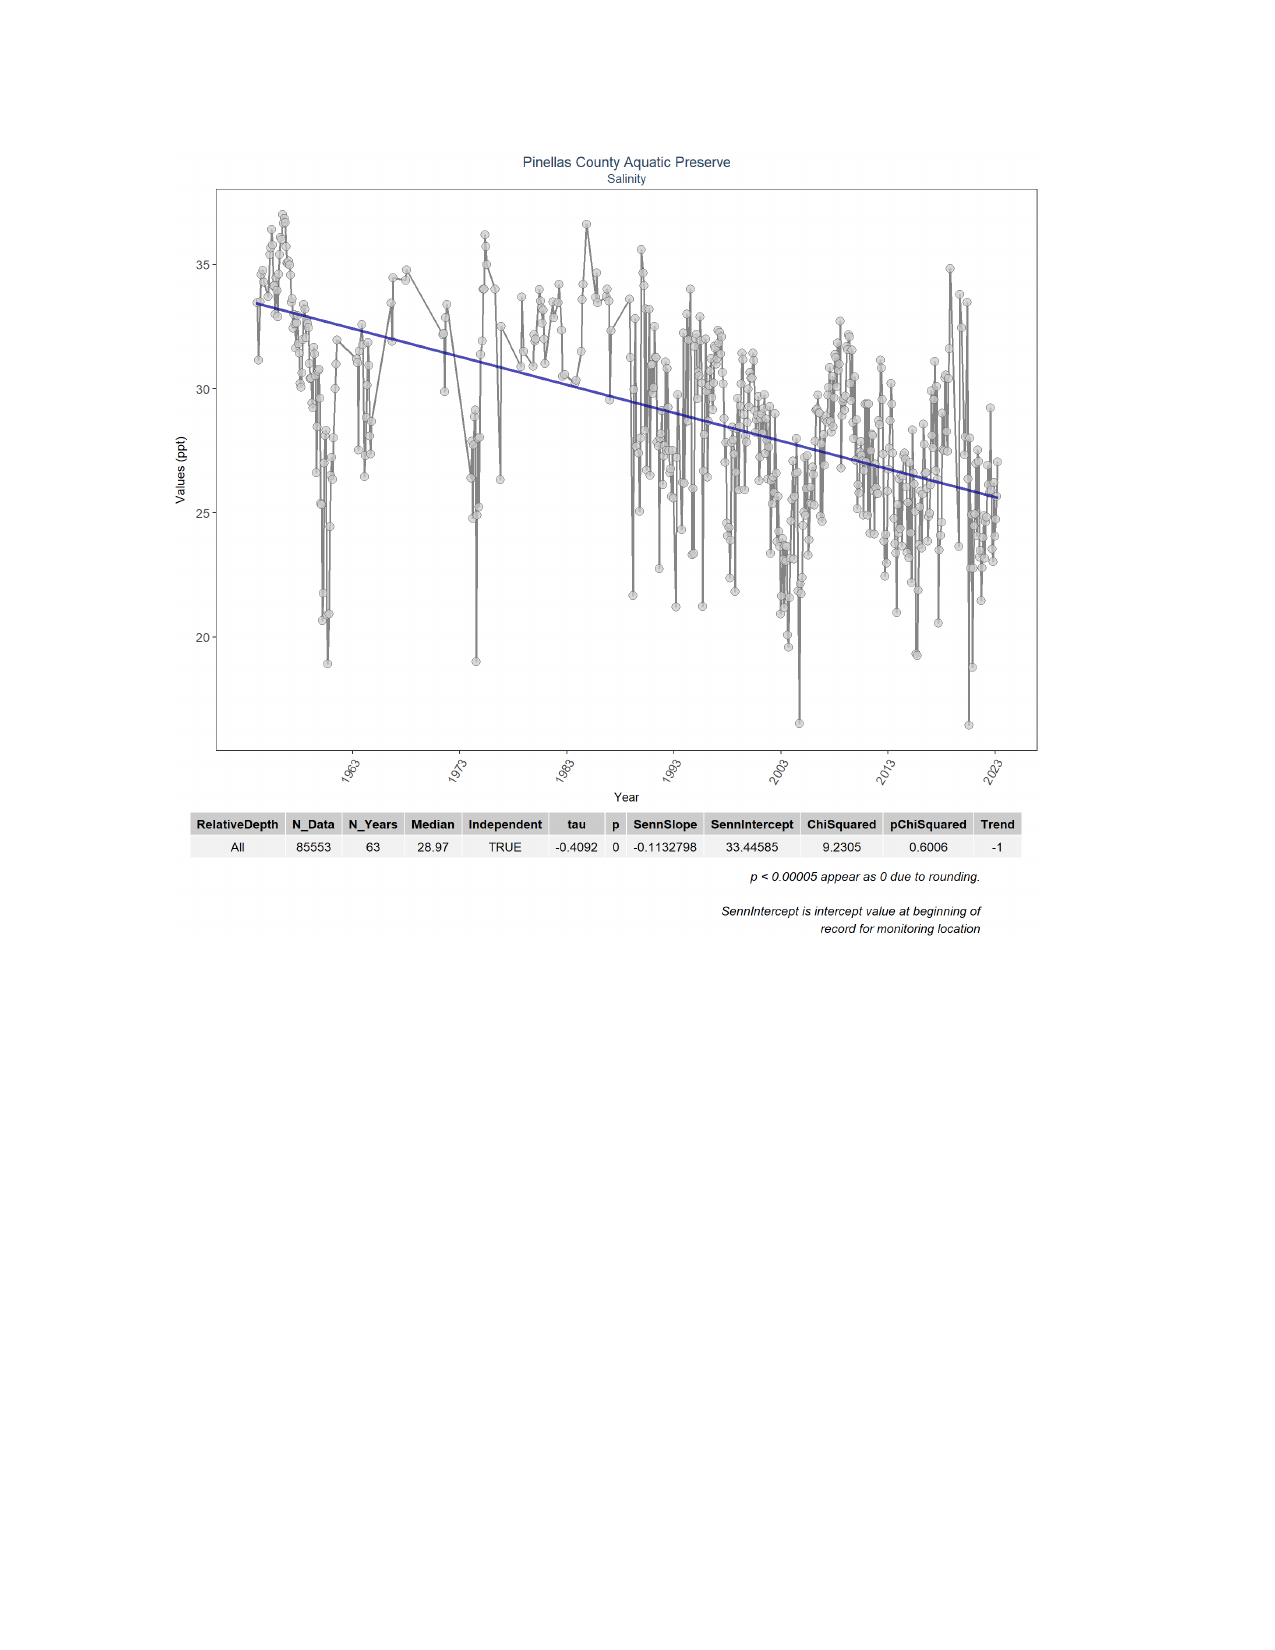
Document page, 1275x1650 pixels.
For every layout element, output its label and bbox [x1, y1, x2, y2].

picture [168, 150, 1044, 938]
